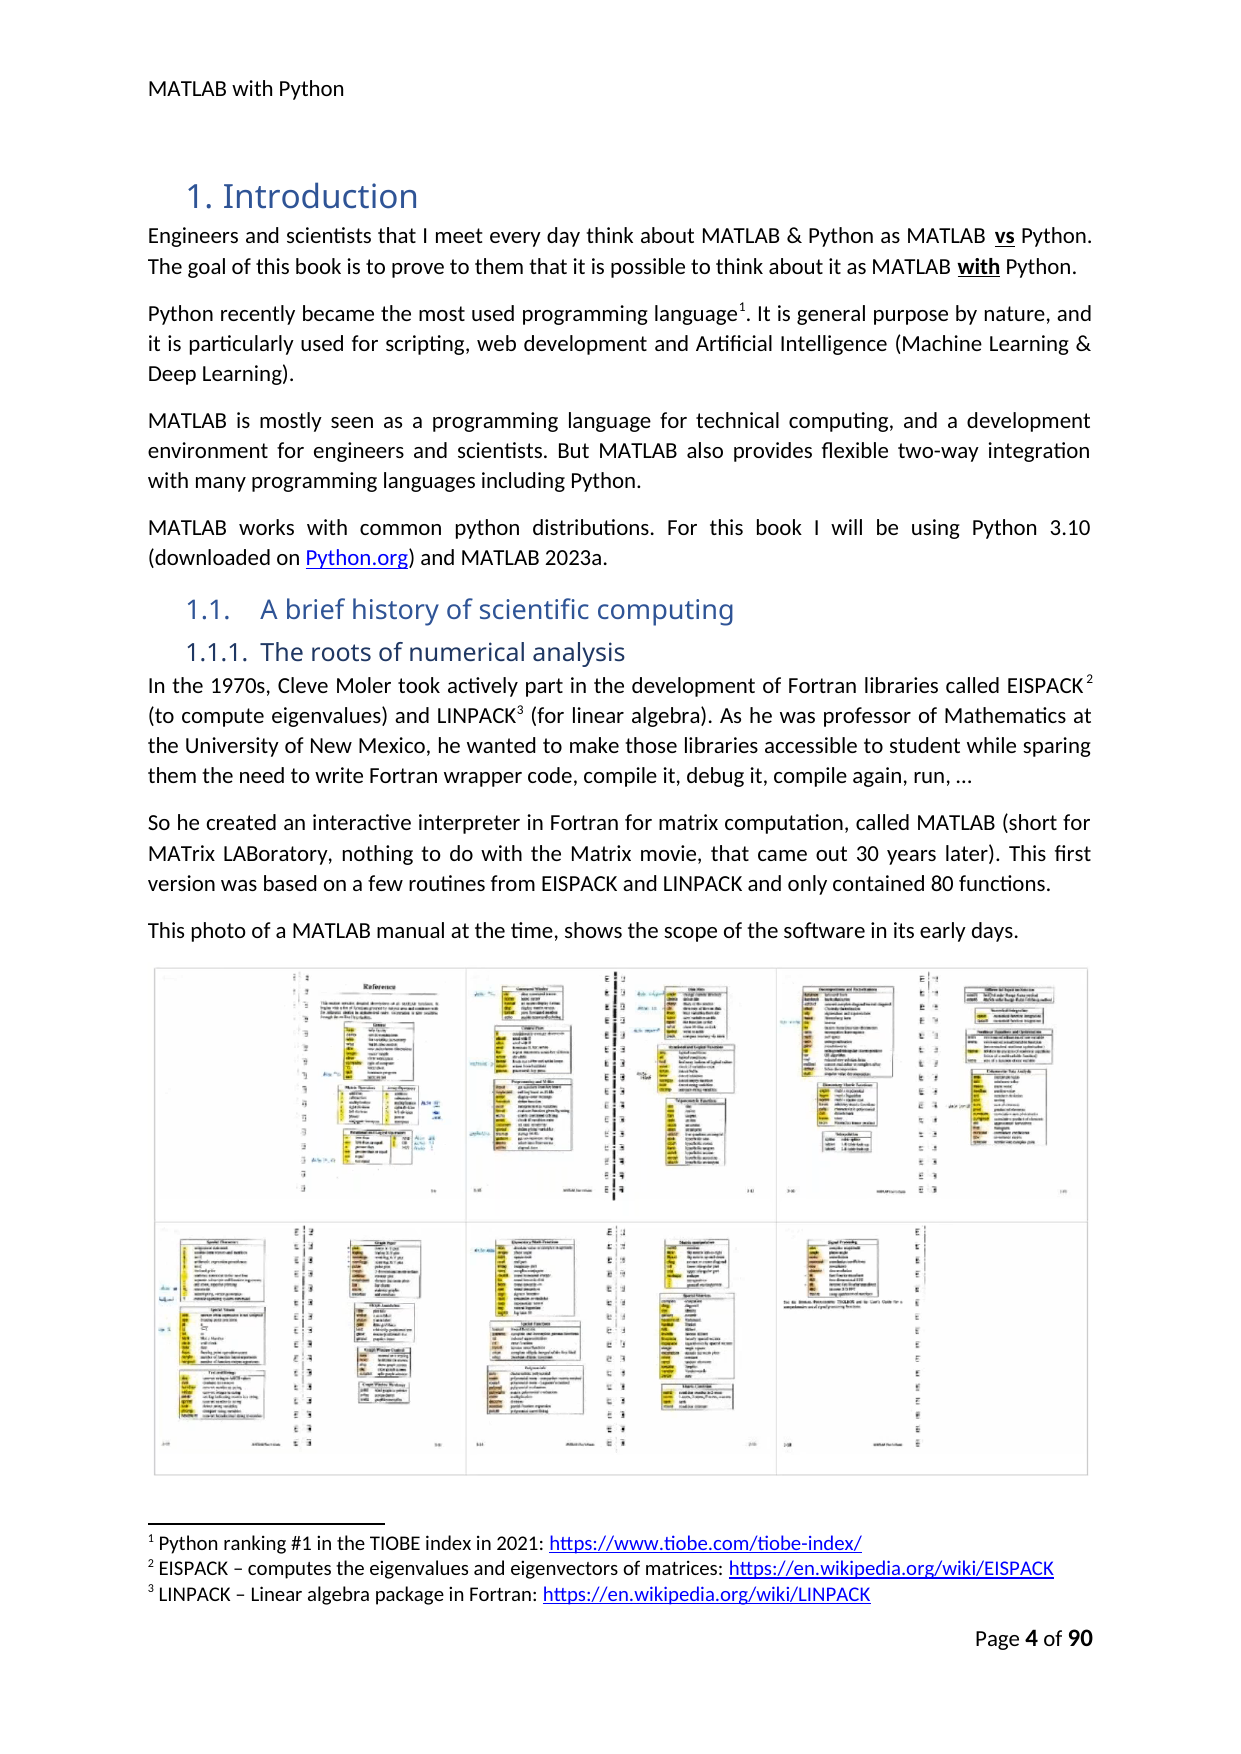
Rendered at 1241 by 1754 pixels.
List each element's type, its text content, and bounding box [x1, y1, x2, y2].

text In the 1970s, Cleve Moler took actively part in the development of Fortran libraries called EISPACK (to compute eigenvalues) and LINPACK (for linear algebra). As he was professor of Mathematics at the University of New Mexico, he wanted to make those libraries accessible to student while sparing them the need to write Fortran wrapper code, compile it, debug it, compile again, run, … [148, 671, 1093, 790]
text MATLAB works with common python distributions. For this book I will be using Python 3.10 (downloaded on Python.org) and MATLAB 2023a. [148, 513, 1093, 571]
text Python recently became the most used programming language. It is general purpose by nature, and it is particularly used for scripting, web development and Artificial Intelligence (Machine Learning & Deep Learning). [148, 299, 1093, 387]
text This photo of a MATLAB manual at the time, shows the scope of the software in its early days. [148, 916, 1093, 944]
subtitle Introduction [185, 173, 1093, 218]
subtitle The roots of numerical analysis [185, 634, 1093, 668]
picture [147, 962, 1093, 1479]
text So he created an interactive interpreter in Fortran for matrix computation, called MATLAB (short for MATrix LABoratory, nothing to do with the Matrix movie, that came out 30 years later). This first version was based on a few routines from EISPACK and LINPACK and only contained 80 functions. [148, 808, 1093, 897]
text MATLAB is mostly seen as a programming language for technical computing, and a development environment for engineers and scientists. But MATLAB also provides flexible two-way integration with many programming languages including Python. [148, 406, 1093, 494]
text Engineers and scientists that I meet every day think about MATLAB & Python as MATLAB vs Python. The goal of this book is to prove to them that it is possible to think about it as MATLAB with Python. [148, 222, 1093, 280]
subtitle A brief history of scientific computing [185, 590, 1093, 627]
